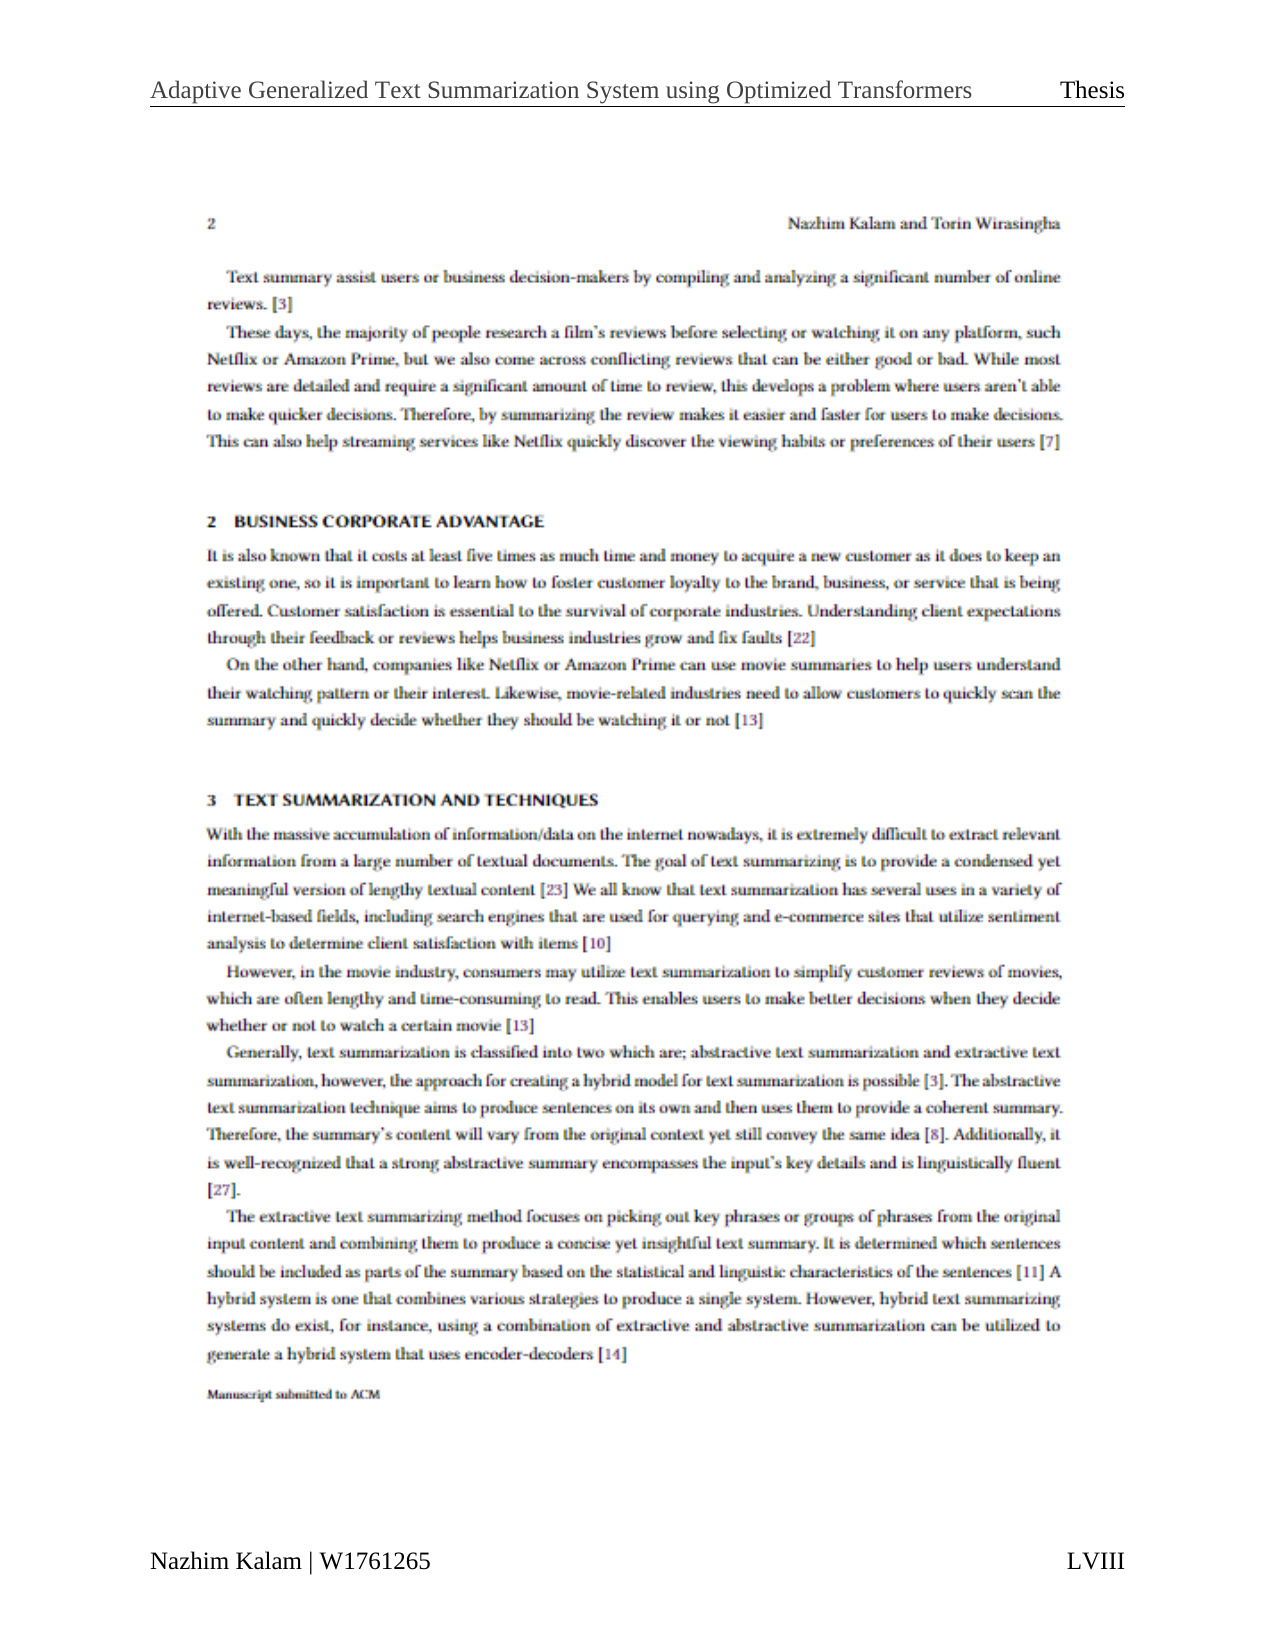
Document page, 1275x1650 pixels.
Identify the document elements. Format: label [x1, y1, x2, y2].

picture [150, 150, 1128, 1476]
